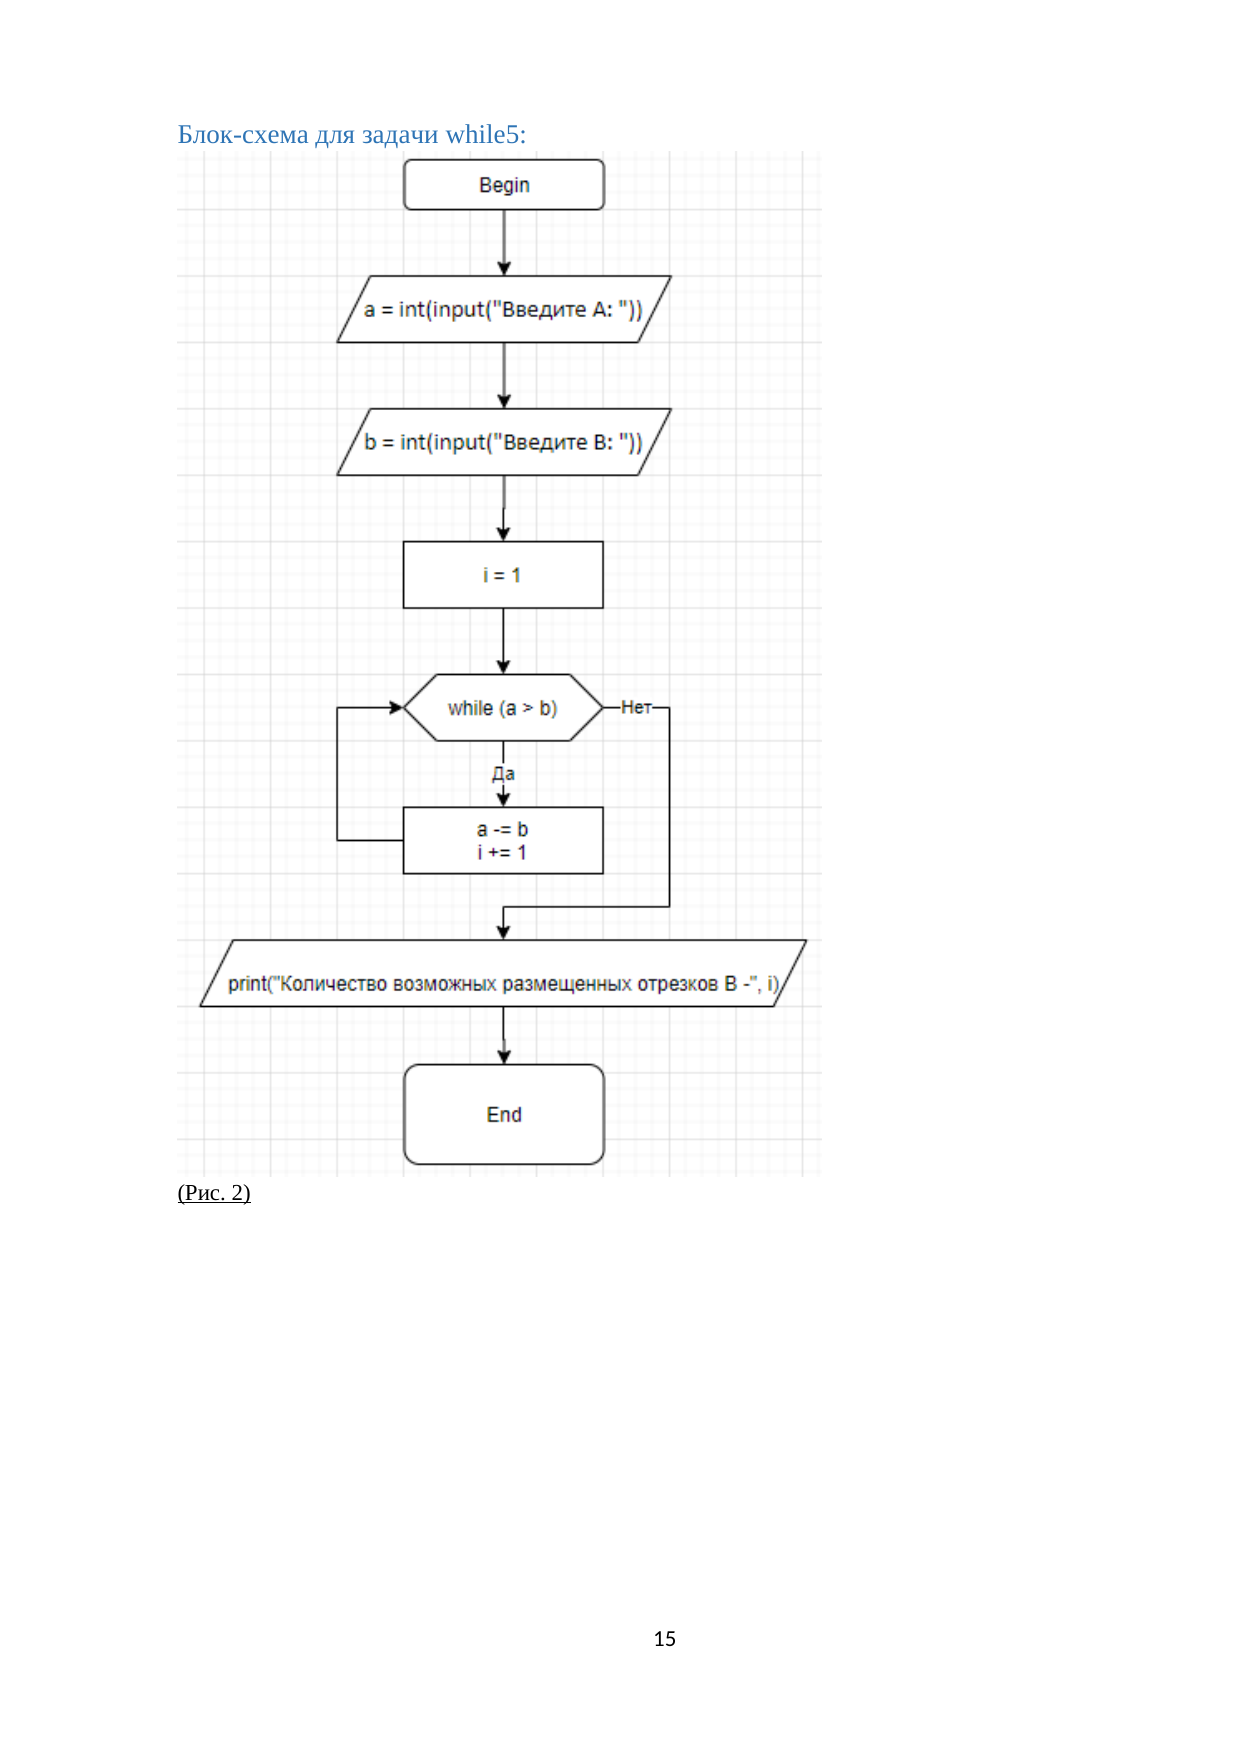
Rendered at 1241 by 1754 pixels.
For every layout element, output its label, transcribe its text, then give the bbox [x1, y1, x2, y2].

picture [177, 151, 822, 1177]
text (Рис. 2) [177, 1179, 1152, 1206]
subtitle Блок-схема для задачи while5: [177, 118, 1152, 149]
